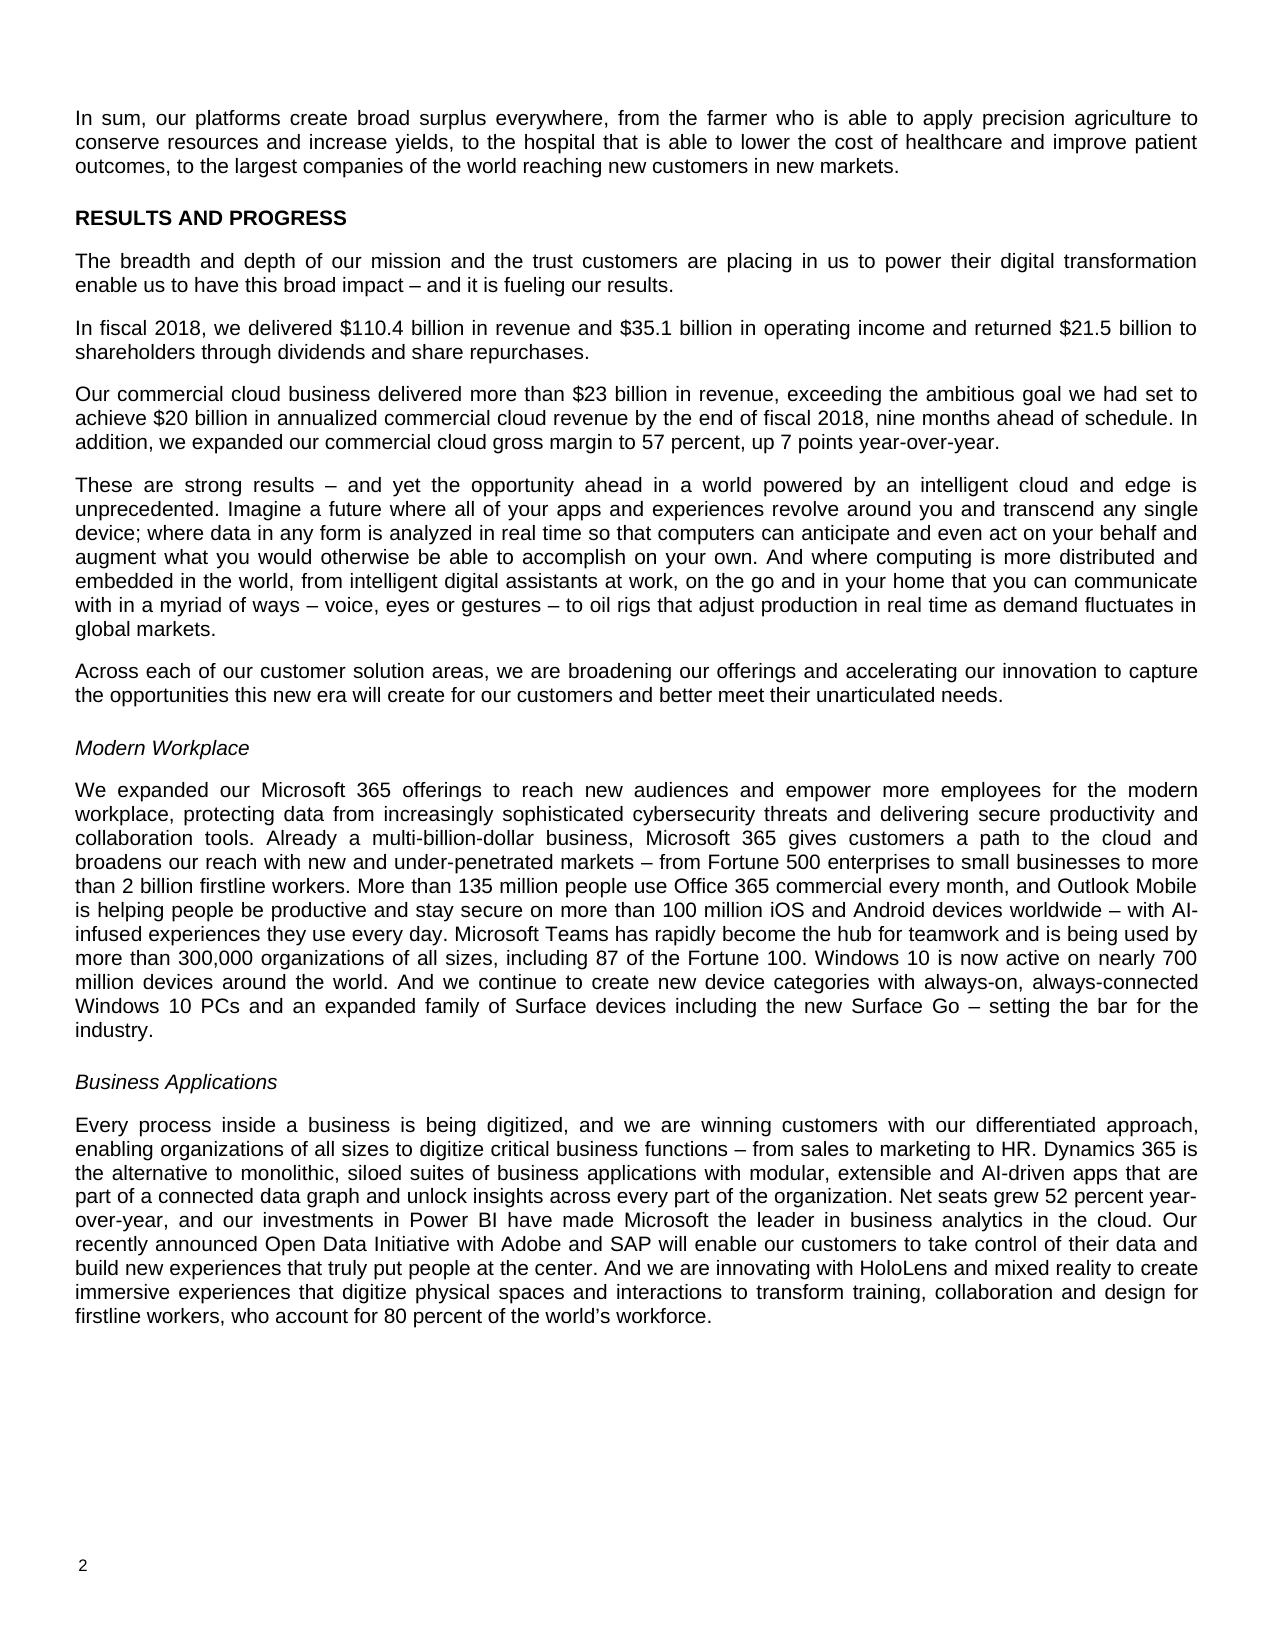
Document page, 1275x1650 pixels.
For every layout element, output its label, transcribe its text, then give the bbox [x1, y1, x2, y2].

text In fiscal 2018, we delivered $110.4 billion in revenue and $35.1 billion in operating income and returned $21.5 billion to shareholders through dividends and share repurchases. [75, 316, 1200, 363]
text In sum, our platforms create broad surplus everywhere, from the farmer who is able to apply precision agriculture to conserve resources and increase yields, to the hospital that is able to lower the cost of healthcare and improve patient outcomes, to the largest companies of the world reaching new customers in new markets. [75, 106, 1200, 178]
text Our commercial cloud business delivered more than $23 billion in revenue, exceeding the ambitious goal we had set to achieve $20 billion in annualized commercial cloud revenue by the end of fiscal 2018, nine months ahead of schedule. In addition, we expanded our commercial cloud gross margin to 57 percent, up 7 points year-over-year. [75, 382, 1200, 454]
text The breadth and depth of our mission and the trust customers are placing in us to power their digital transformation enable us to have this broad impact – and it is fueling our results. [75, 249, 1200, 297]
text We expanded our Microsoft 365 offerings to reach new audiences and empower more employees for the modern workplace, protecting data from increasingly sophisticated cybersecurity threats and delivering secure productivity and collaboration tools. Already a multi-billion-dollar business, Microsoft 365 gives customers a path to the cloud and broadens our reach with new and under-penetrated markets – from Fortune 500 enterprises to small businesses to more than 2 billion firstline workers. More than 135 million people use Office 365 commercial every month, and Outlook Mobile is helping people be productive and stay secure on more than 100 million iOS and Android devices worldwide – with AI-infused experiences they use every day. Microsoft Teams has rapidly become the hub for teamwork and is being used by more than 300,000 organizations of all sizes, including 87 of the Fortune 100. Windows 10 is now active on nearly 700 million devices around the world. And we continue to create new device categories with always-on, always-connected Windows 10 PCs and an expanded family of Surface devices including the new Surface Go – setting the bar for the industry. [75, 778, 1200, 1042]
text Every process inside a business is being digitized, and we are winning customers with our differentiated approach, enabling organizations of all sizes to digitize critical business functions – from sales to marketing to HR. Dynamics 365 is the alternative to monolithic, siloed suites of business applications with modular, extensible and AI-driven apps that are part of a connected data graph and unlock insights across every part of the organization. Net seats grew 52 percent year-over-year, and our investments in Power BI have made Microsoft the leader in business analytics in the cloud. Our recently announced Open Data Initiative with Adobe and SAP will enable our customers to take control of their data and build new experiences that truly put people at the center. And we are innovating with HoloLens and mixed reality to create immersive experiences that digitize physical spaces and interactions to transform training, collaboration and design for firstline workers, who account for 80 percent of the world’s workforce. [75, 1112, 1200, 1328]
text These are strong results – and yet the opportunity ahead in a world powered by an intelligent cloud and edge is unprecedented. Imagine a future where all of your apps and experiences revolve around you and transcend any single device; where data in any form is analyzed in real time so that computers can anticipate and even act on your behalf and augment what you would otherwise be able to accomplish on your own. And where computing is more distributed and embedded in the world, from intelligent digital assistants at work, on the go and in your home that you can communicate with in a myriad of ways – voice, eyes or gestures – to oil rigs that adjust production in real time as demand fluctuates in global markets. [75, 473, 1200, 641]
text RESULTS AND PROGRESS [75, 206, 1200, 230]
text Business Applications [75, 1070, 1200, 1094]
text Across each of our customer solution areas, we are broadening our offerings and accelerating our innovation to capture the opportunities this new era will create for our customers and better meet their unarticulated needs. [75, 659, 1200, 707]
text Modern Workplace [75, 735, 1200, 759]
